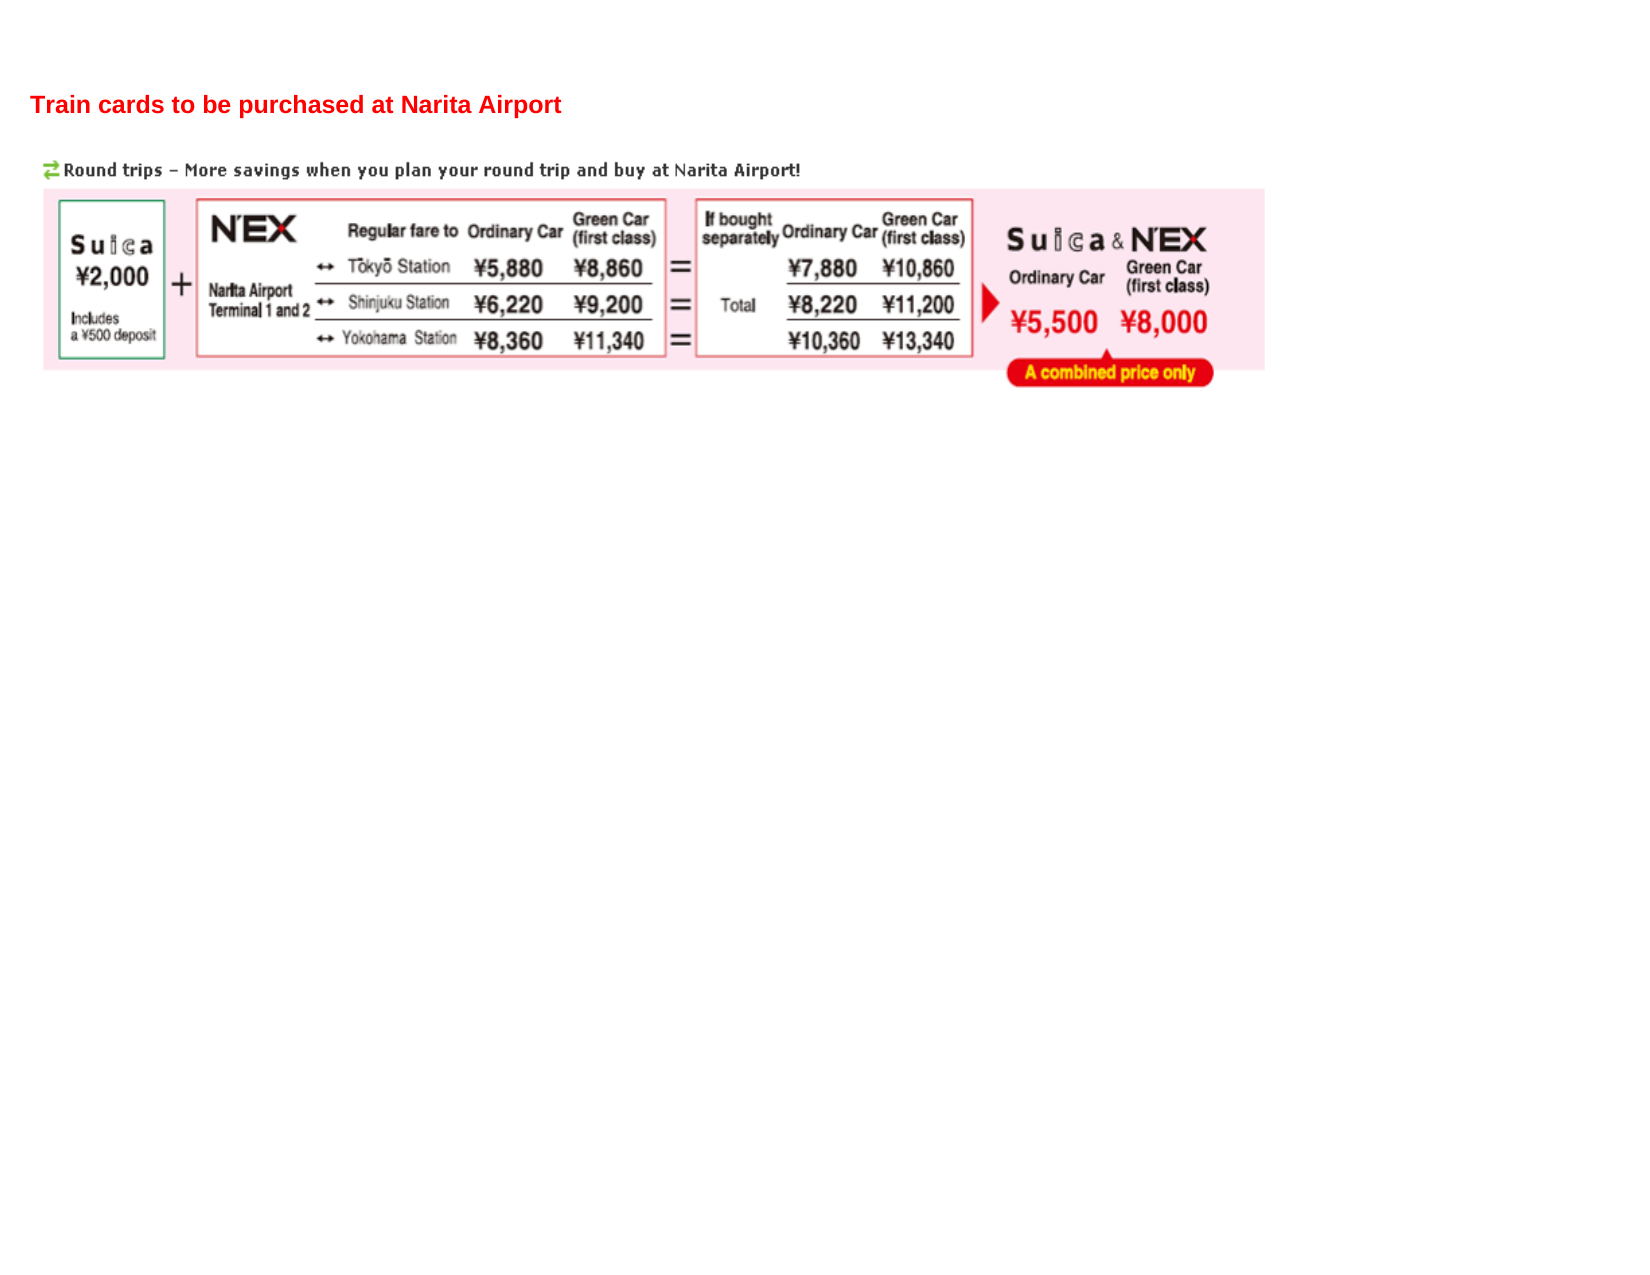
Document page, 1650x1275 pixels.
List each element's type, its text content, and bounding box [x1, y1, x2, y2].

picture [30, 153, 1273, 399]
text Train cards to be purchased at Narita Airport [30, 90, 1620, 119]
